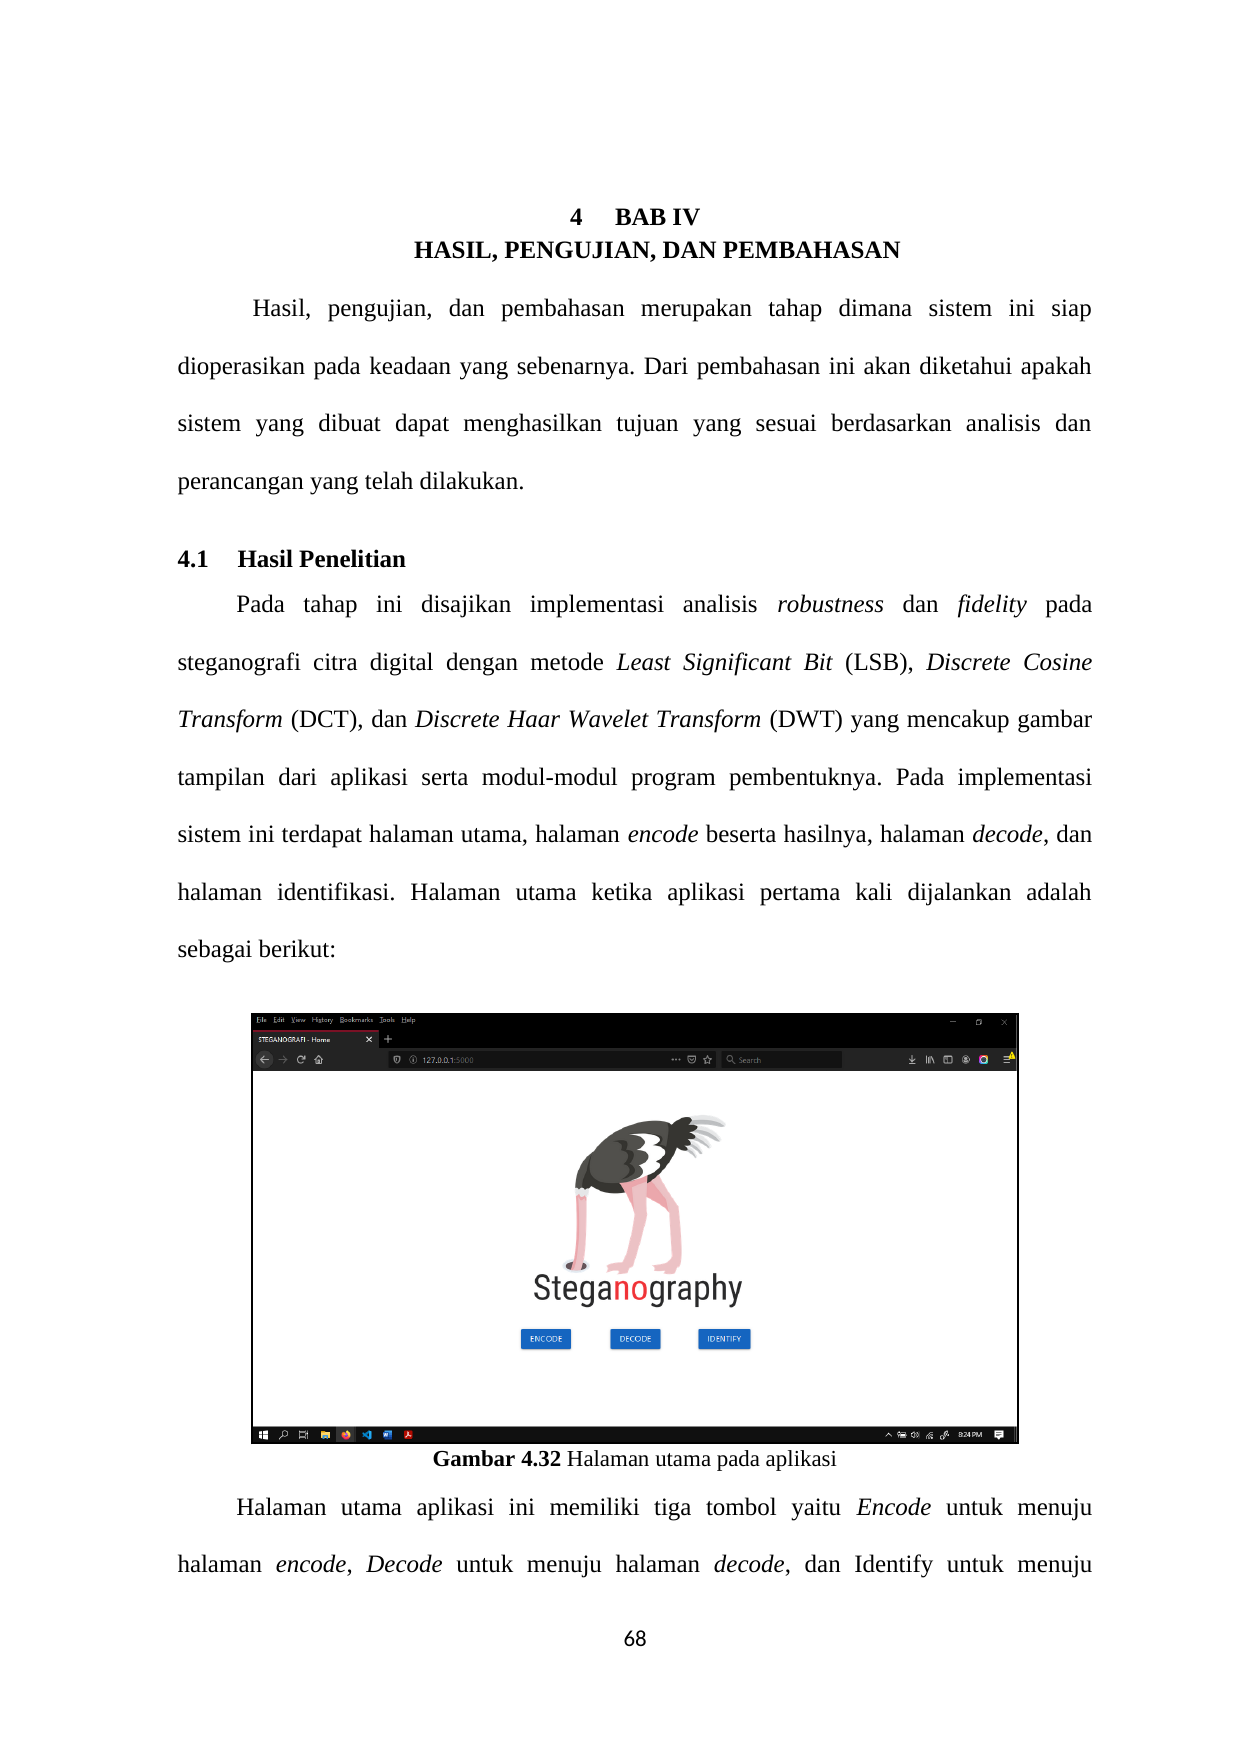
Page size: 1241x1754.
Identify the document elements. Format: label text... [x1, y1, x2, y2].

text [177, 1492, 1092, 1578]
subtitle Hasil Penelitian [177, 544, 1092, 573]
text Pada tahap ini disajikan implementasi analisis robustness dan fidelity pada steganografi citra digital dengan metode Least Significant Bit (LSB), Discrete Cosine Transform (DCT), dan Discrete Haar Wavelet Transform (DWT) yang mencakup gambar tampilan dari aplikasi serta modul-modul program pembentuknya. Pada implementasi sistem ini terdapat halaman utama, halaman encode beserta hasilnya, halaman decode, dan halaman identifikasi. Halaman utama ketika aplikasi pertama kali dijalankan adalah sebagai berikut: [177, 589, 1092, 963]
subtitle BAB IV HASIL, PENGUJIAN, DAN PEMBAHASAN [177, 202, 1092, 264]
text Hasil, pengujian, dan pembahasan merupakan tahap dimana sistem ini siap dioperasikan pada keadaan yang sebenarnya. Dari pembahasan ini akan diketahui apakah sistem yang dibuat dapat menghasilkan tujuan yang sesuai berdasarkan analisis dan perancangan yang telah dilakukan. [177, 293, 1092, 494]
picture [253, 1015, 1017, 1442]
